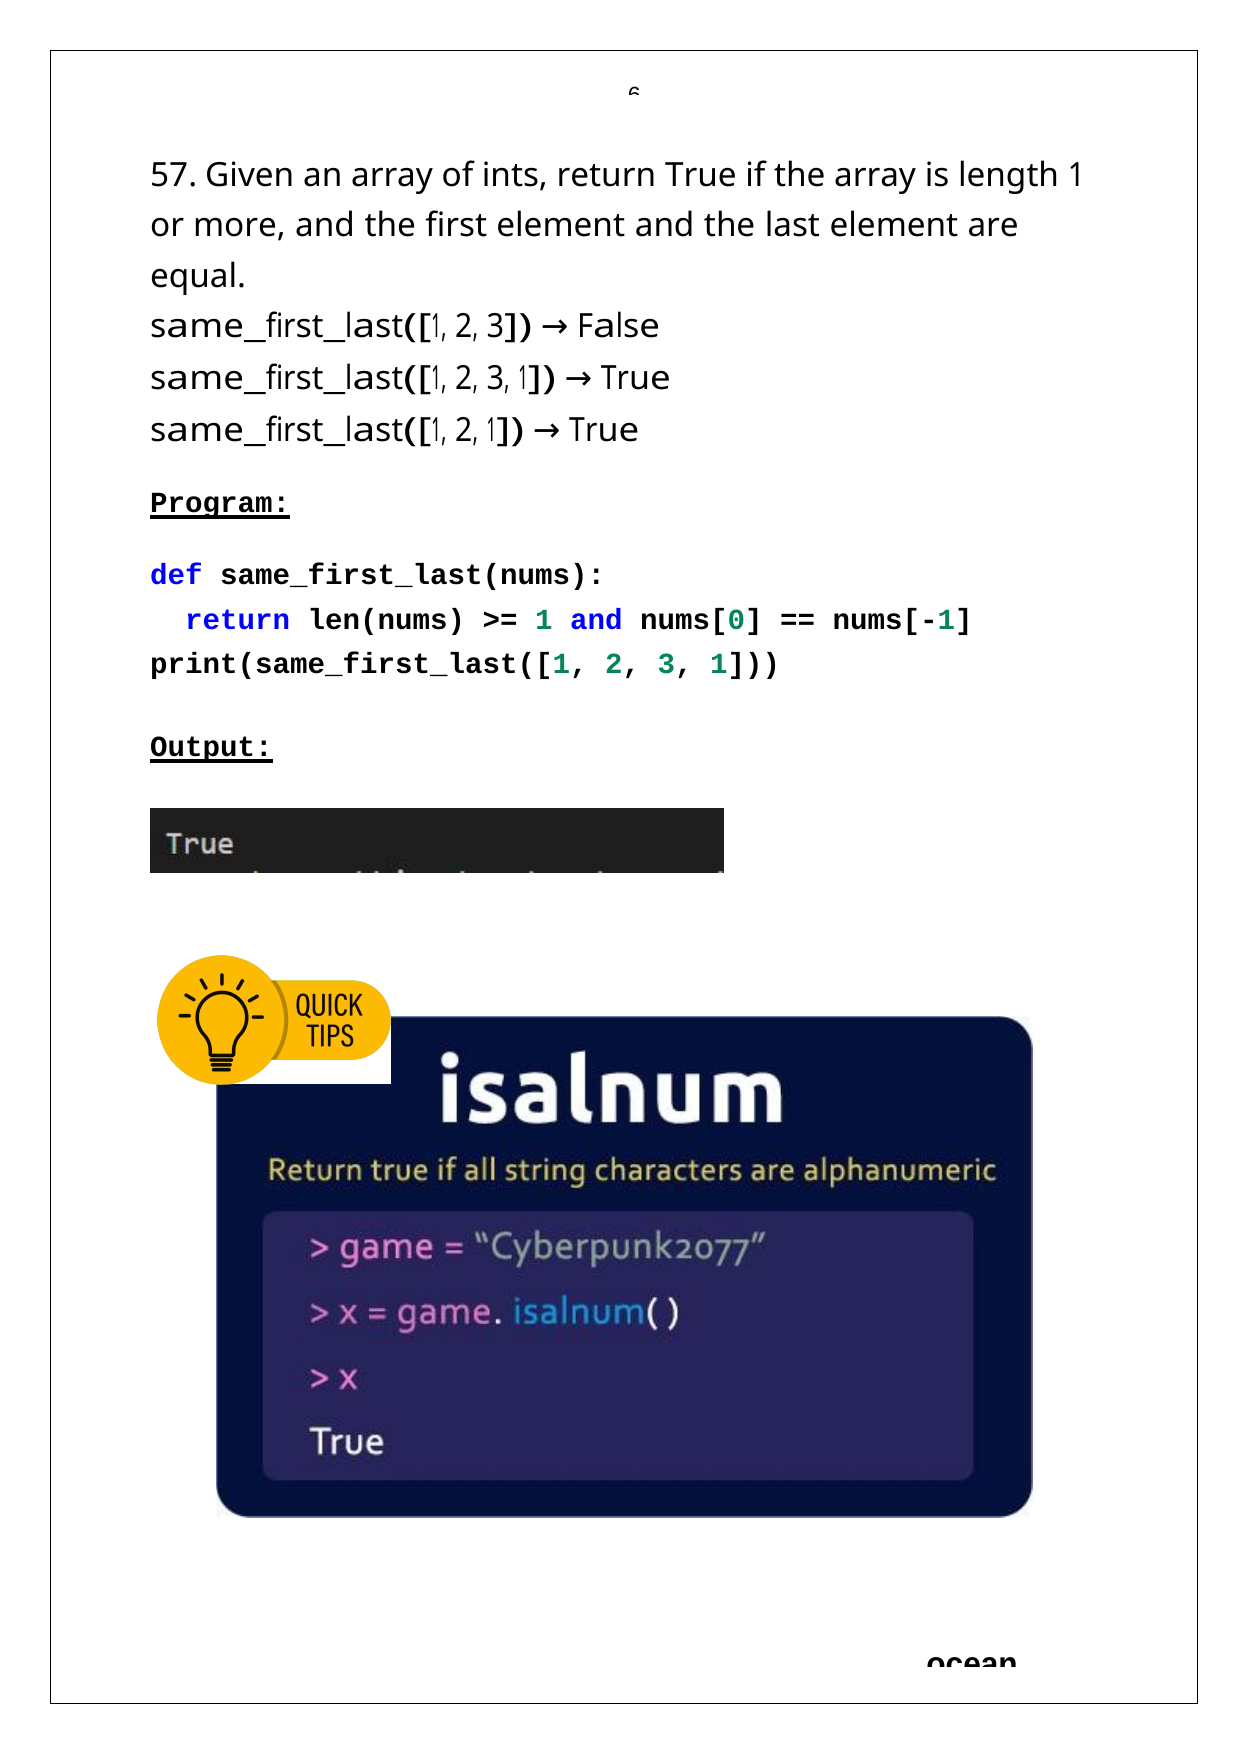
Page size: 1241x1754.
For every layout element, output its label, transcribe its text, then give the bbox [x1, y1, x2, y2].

text Output: [150, 732, 1197, 765]
text same_first_last([1, 2, 3]) → False [150, 302, 1197, 347]
subtitle Given an array of ints, return True if the array is length 1 or more, and the first element and the last element are equal. [150, 151, 1115, 297]
text same_first_last([1, 2, 1]) → True [150, 405, 1197, 451]
text return len(nums) >= 1 and nums[0] == nums[-1] print(same_first_last([1, 2, 3, 1])) [150, 605, 974, 682]
picture [157, 955, 1033, 1518]
subtitle same_first_last([1, 2, 3, 1]) → True [150, 354, 1197, 399]
picture [150, 808, 724, 873]
text Program: [150, 488, 1197, 521]
text def same_first_last(nums): [150, 560, 1197, 593]
